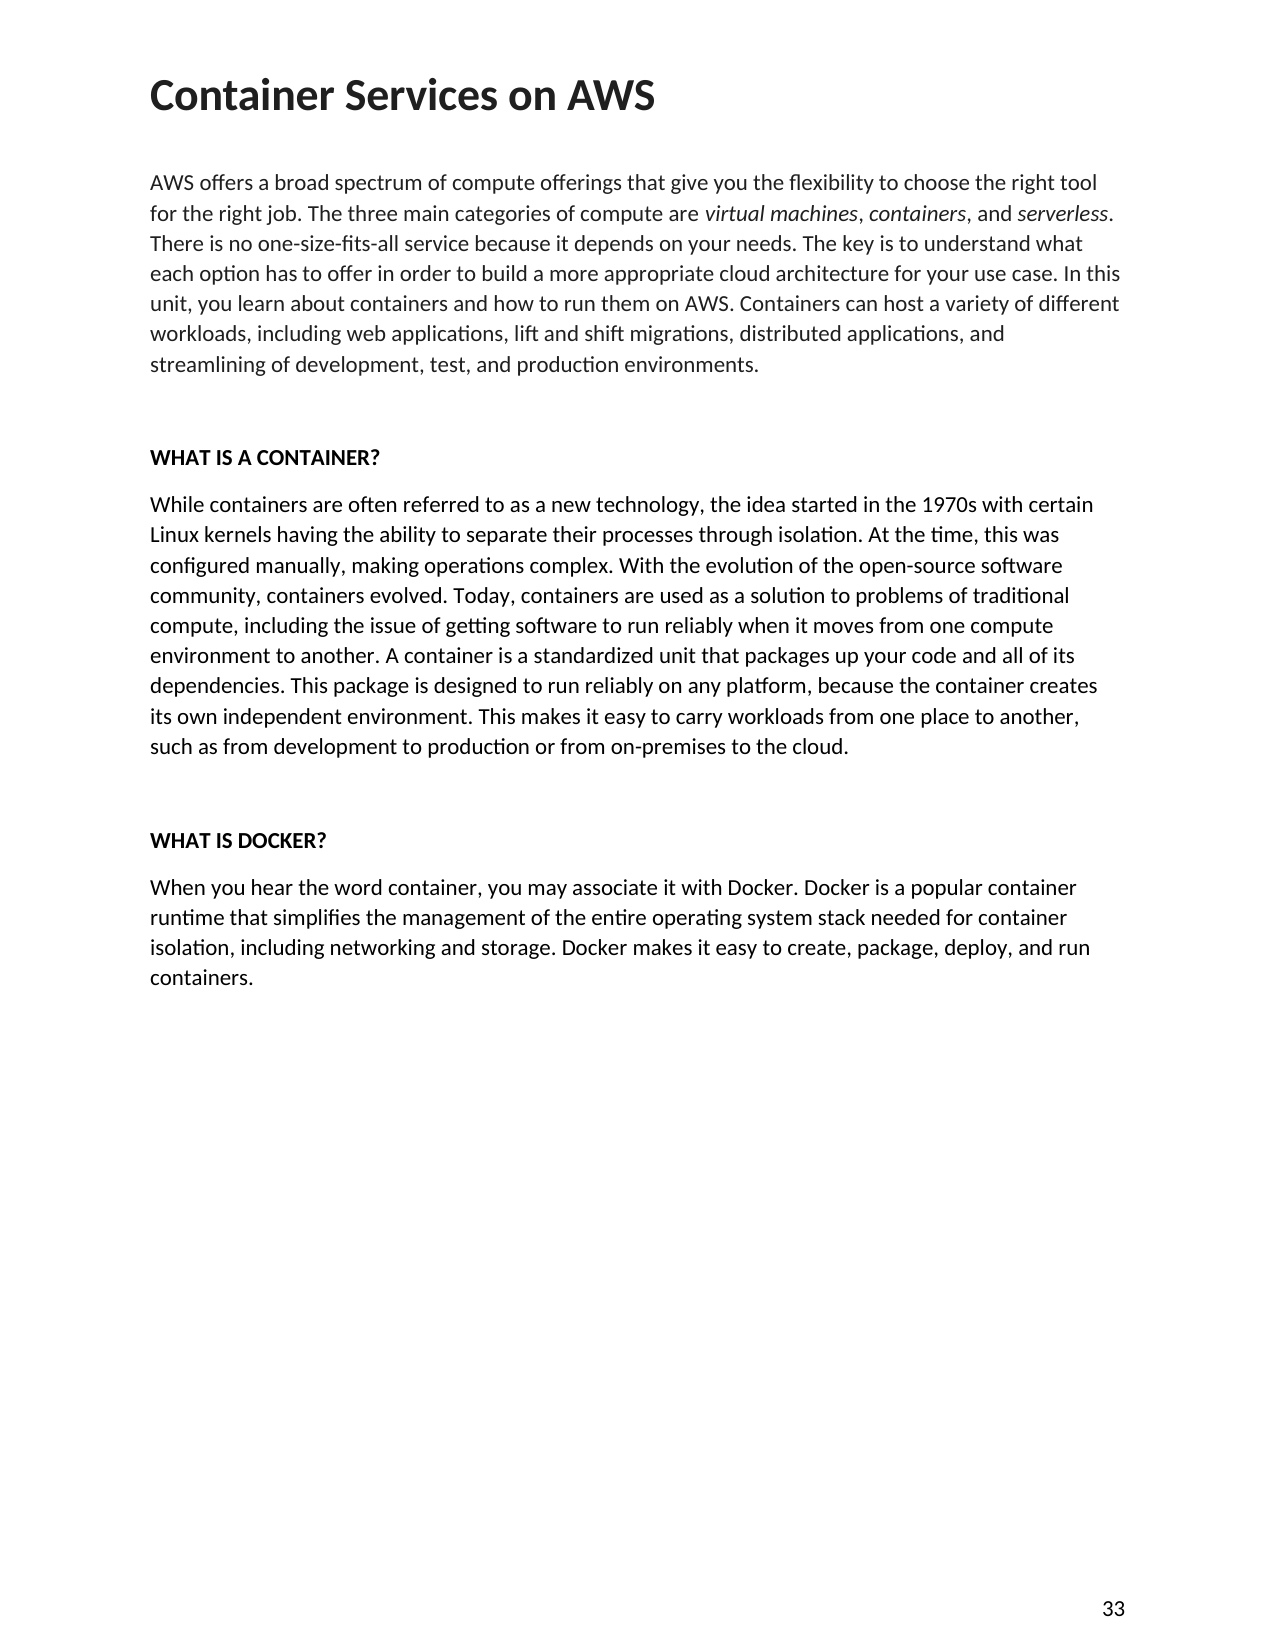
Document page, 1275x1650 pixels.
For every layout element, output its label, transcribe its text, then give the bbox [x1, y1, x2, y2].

text WHAT IS A CONTAINER? [150, 443, 1125, 471]
text AWS offers a broad spectrum of compute offerings that give you the flexibility to choose the right tool for the right job. The three main categories of compute are virtual machines, containers, and serverless. There is no one-size-fits-all service because it depends on your needs. The key is to understand what each option has to offer in order to build a more appropriate cloud architecture for your use case. In this unit, you learn about containers and how to run them on AWS. Containers can host a variety of different workloads, including web applications, lift and shift migrations, distributed applications, and streamlining of development, test, and production environments. [150, 168, 1125, 378]
text When you hear the word container, you may associate it with Docker. Docker is a popular container runtime that simplifies the management of the entire operating system stack needed for container isolation, including networking and storage. Docker makes it easy to create, package, deploy, and run containers. [150, 873, 1125, 991]
text While containers are often referred to as a new technology, the idea started in the 1970s with certain Linux kernels having the ability to separate their processes through isolation. At the time, this was configured manually, making operations complex. With the evolution of the open-source software community, containers evolved. Today, containers are used as a solution to problems of traditional compute, including the issue of getting software to run reliably when it moves from one compute environment to another. A container is a standardized unit that packages up your code and all of its dependencies. This package is designed to run reliably on any platform, because the container creates its own independent environment. This makes it easy to carry workloads from one place to another, such as from development to production or from on-premises to the cloud. [150, 490, 1125, 760]
subtitle Container Services on AWS [150, 66, 1125, 122]
text WHAT IS DOCKER? [150, 826, 1125, 854]
